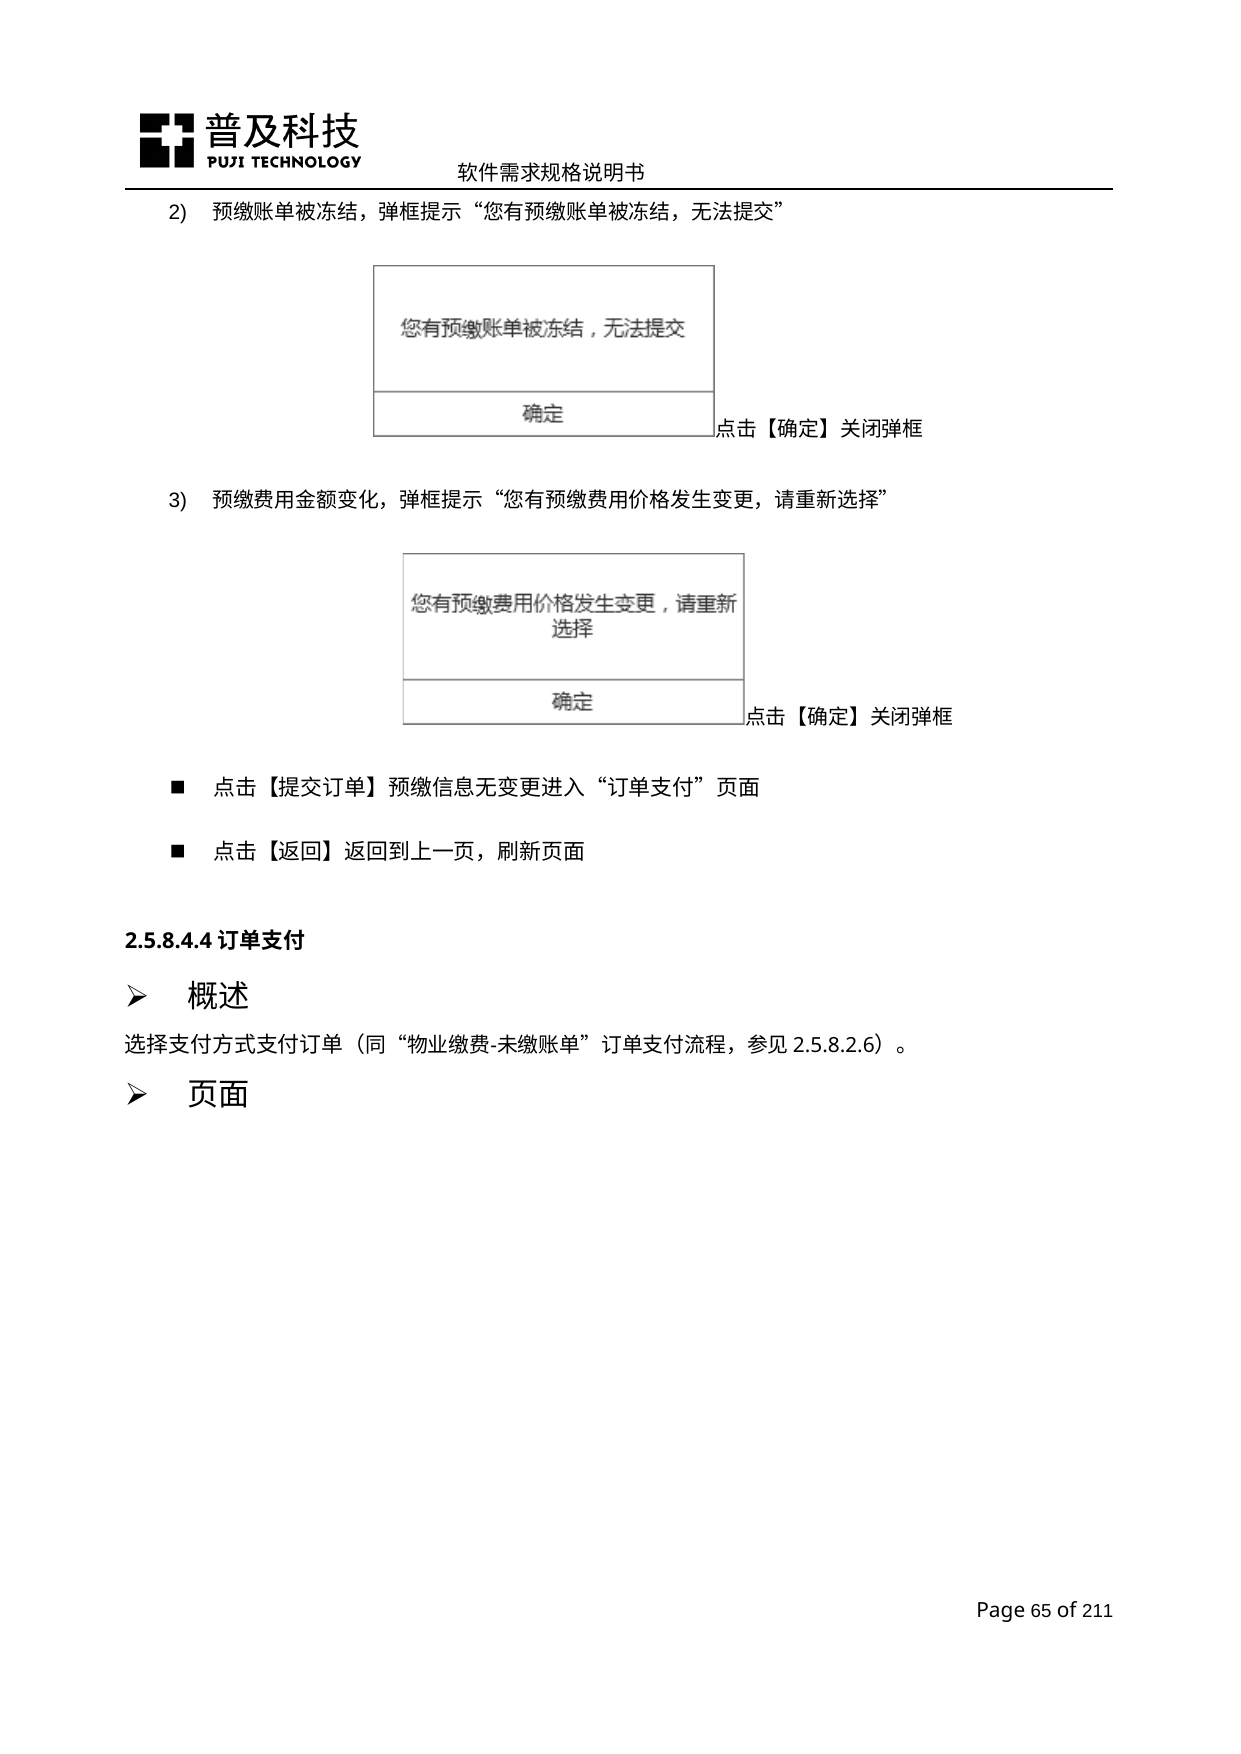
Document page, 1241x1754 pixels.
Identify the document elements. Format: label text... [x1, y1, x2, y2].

picture [124, 103, 365, 180]
list 概述 [124, 962, 1113, 1027]
text 选择支付方式支付订单（同“物业缴费-未缴账单”订单支付流程，参见2.5.8.2.6）。 [124, 1027, 1113, 1059]
picture [402, 553, 745, 725]
list 页面 [124, 1059, 1113, 1124]
list 点击【返回】返回到上一页，刷新页面 [169, 834, 1113, 866]
picture [373, 265, 715, 437]
list 点击【提交订单】预缴信息无变更进入“订单支付”页面 [169, 770, 1113, 802]
subtitle 订单支付 [124, 923, 1092, 956]
list 预缴账单被冻结，弹框提示“您有预缴账单被冻结，无法提交” [168, 194, 1113, 226]
list 预缴费用金额变化，弹框提示“您有预缴费用价格发生变更，请重新选择” [168, 482, 1113, 514]
